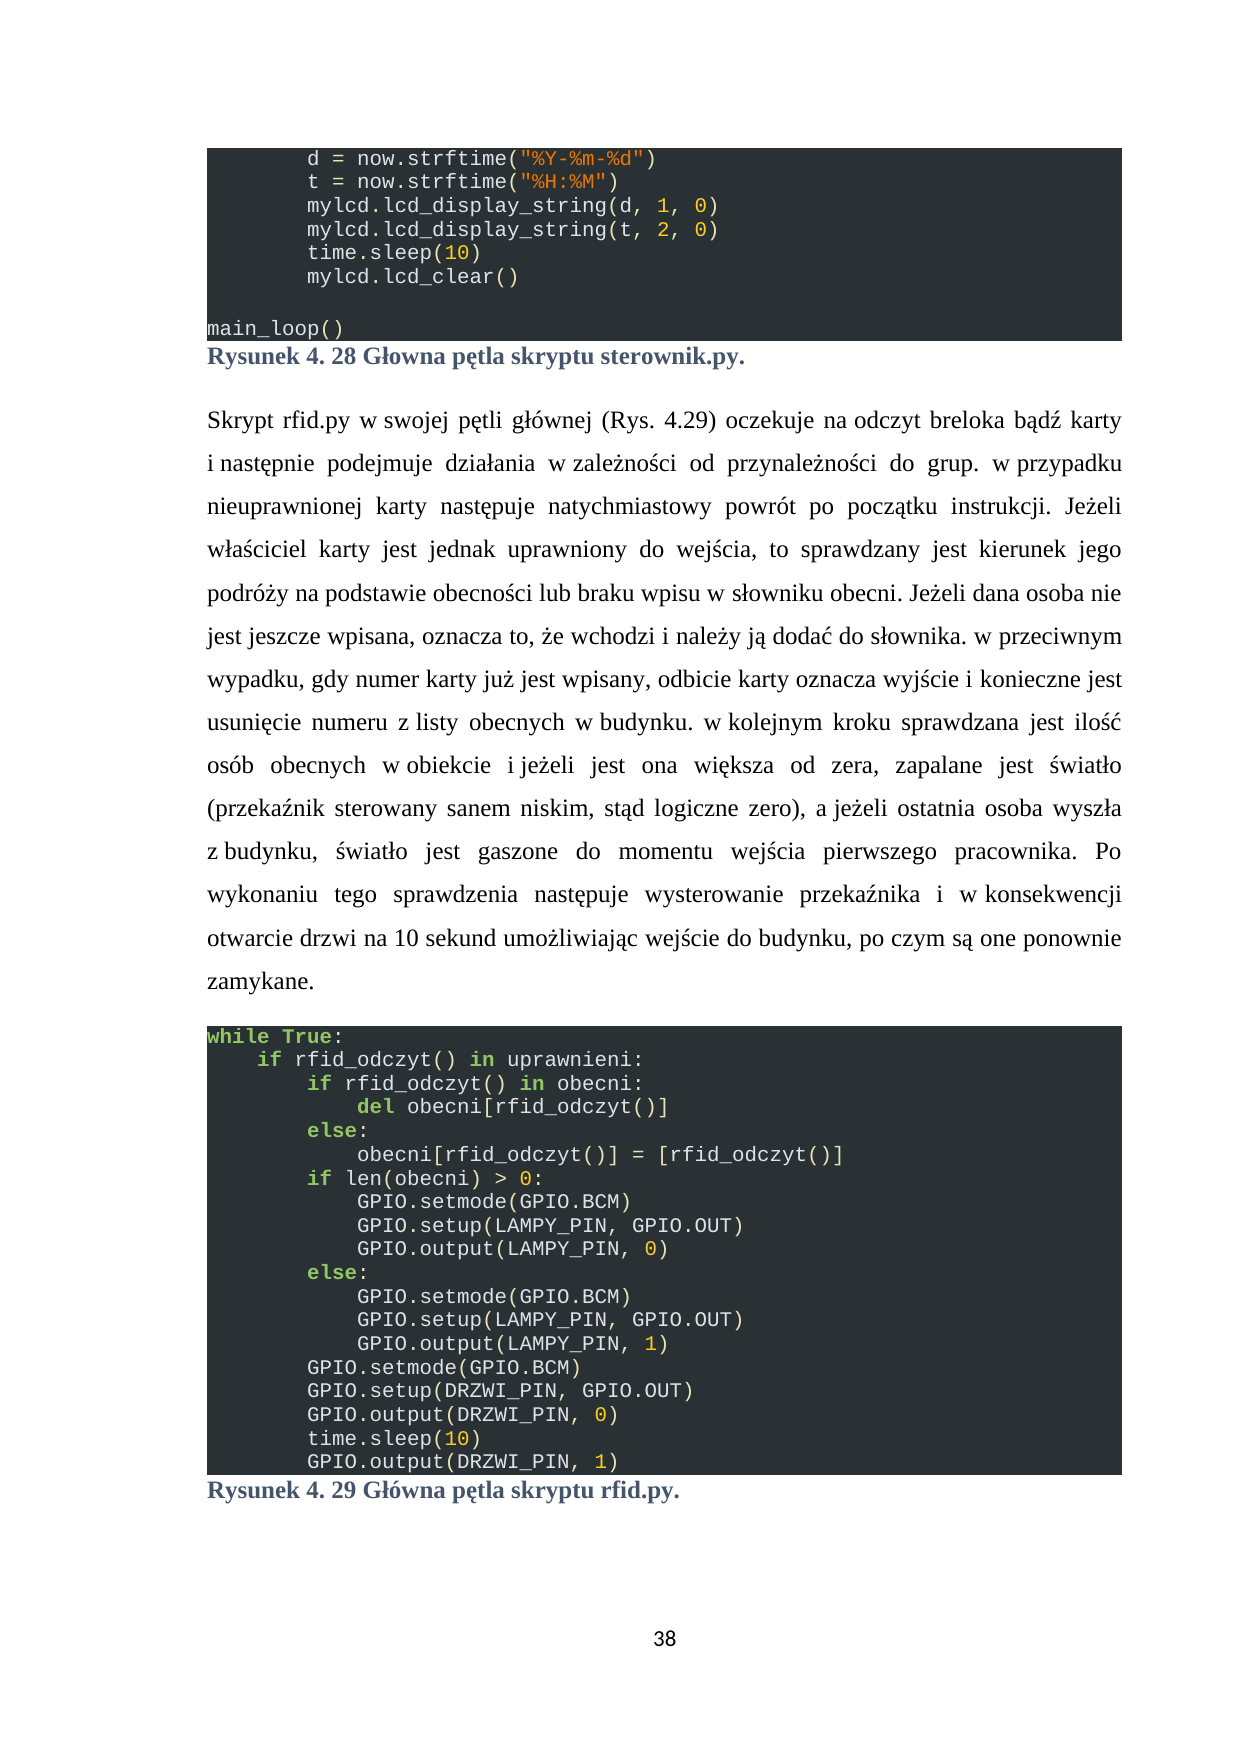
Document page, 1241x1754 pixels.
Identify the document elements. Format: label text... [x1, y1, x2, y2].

text GPIO.setmode(GPIO.BCM) [207, 1191, 1122, 1215]
text main_loop() [207, 318, 1122, 341]
text GPIO.output(DRZWI_PIN, 1) [207, 1451, 1122, 1475]
text while True: [207, 1026, 1122, 1049]
text Rysunek 4. 29 Główna pętla skryptu rfid.py. [207, 1475, 1122, 1504]
text GPIO.output(DRZWI_PIN, 0) [207, 1404, 1122, 1428]
text GPIO.output(LAMPY_PIN, 0) [207, 1238, 1122, 1262]
text del obecni[rfid_odczyt()] [207, 1097, 1122, 1120]
text mylcd.lcd_clear() [207, 266, 1122, 289]
text t = now.strftime("%H:%M") [207, 171, 1122, 195]
text else: [207, 1262, 1122, 1286]
text if rfid_odczyt() in obecni: [207, 1073, 1122, 1097]
text GPIO.output(LAMPY_PIN, 1) [207, 1333, 1122, 1357]
text if rfid_odczyt() in uprawnieni: [207, 1049, 1122, 1073]
text GPIO.setup(DRZWI_PIN, GPIO.OUT) [207, 1380, 1122, 1404]
text time.sleep(10) [207, 242, 1122, 266]
text mylcd.lcd_display_string(t, 2, 0) [207, 219, 1122, 242]
text if len(obecni) > 0: [207, 1167, 1122, 1191]
text mylcd.lcd_display_string(d, 1, 0) [207, 195, 1122, 219]
text Rysunek 4. 28 Głowna pętla skryptu sterownik.py. [207, 341, 1122, 370]
text GPIO.setup(LAMPY_PIN, GPIO.OUT) [207, 1309, 1122, 1333]
text GPIO.setmode(GPIO.BCM) [207, 1286, 1122, 1309]
text obecni[rfid_odczyt()] = [rfid_odczyt()] [207, 1144, 1122, 1167]
text GPIO.setmode(GPIO.BCM) [207, 1357, 1122, 1380]
text GPIO.setup(LAMPY_PIN, GPIO.OUT) [207, 1215, 1122, 1238]
text else: [207, 1120, 1122, 1144]
text d = now.strftime("%Y-%m-%d") [207, 148, 1122, 171]
text time.sleep(10) [207, 1428, 1122, 1451]
text Skrypt rfid.py w swojej pętli głównej (Rys. 4.29) oczekuje na odczyt breloka bądź karty i następnie podejmuje działania w zależności od przynależności do grup. w przypadku nieuprawnionej karty następuje natychmiastowy powrót po początku instrukcji. Jeżeli właściciel karty jest jednak uprawniony do wejścia, to sprawdzany jest kierunek jego podróży na podstawie obecności lub braku wpisu w słowniku obecni. Jeżeli dana osoba nie jest jeszcze wpisana, oznacza to, że wchodzi i należy ją dodać do słownika. w przeciwnym wypadku, gdy numer karty już jest wpisany, odbicie karty oznacza wyjście i konieczne jest usunięcie numeru z listy obecnych w budynku. w kolejnym kroku sprawdzana jest ilość osób obecnych w obiekcie i jeżeli jest ona większa od zera, zapalane jest światło (przekaźnik sterowany sanem niskim, stąd logiczne zero), a jeżeli ostatnia osoba wyszła z budynku, światło jest gaszone do momentu wejścia pierwszego pracownika. Po wykonaniu tego sprawdzenia następuje wysterowanie przekaźnika i w konsekwencji otwarcie drzwi na 10 sekund umożliwiając wejście do budynku, po czym są one ponownie zamykane. [207, 405, 1122, 994]
